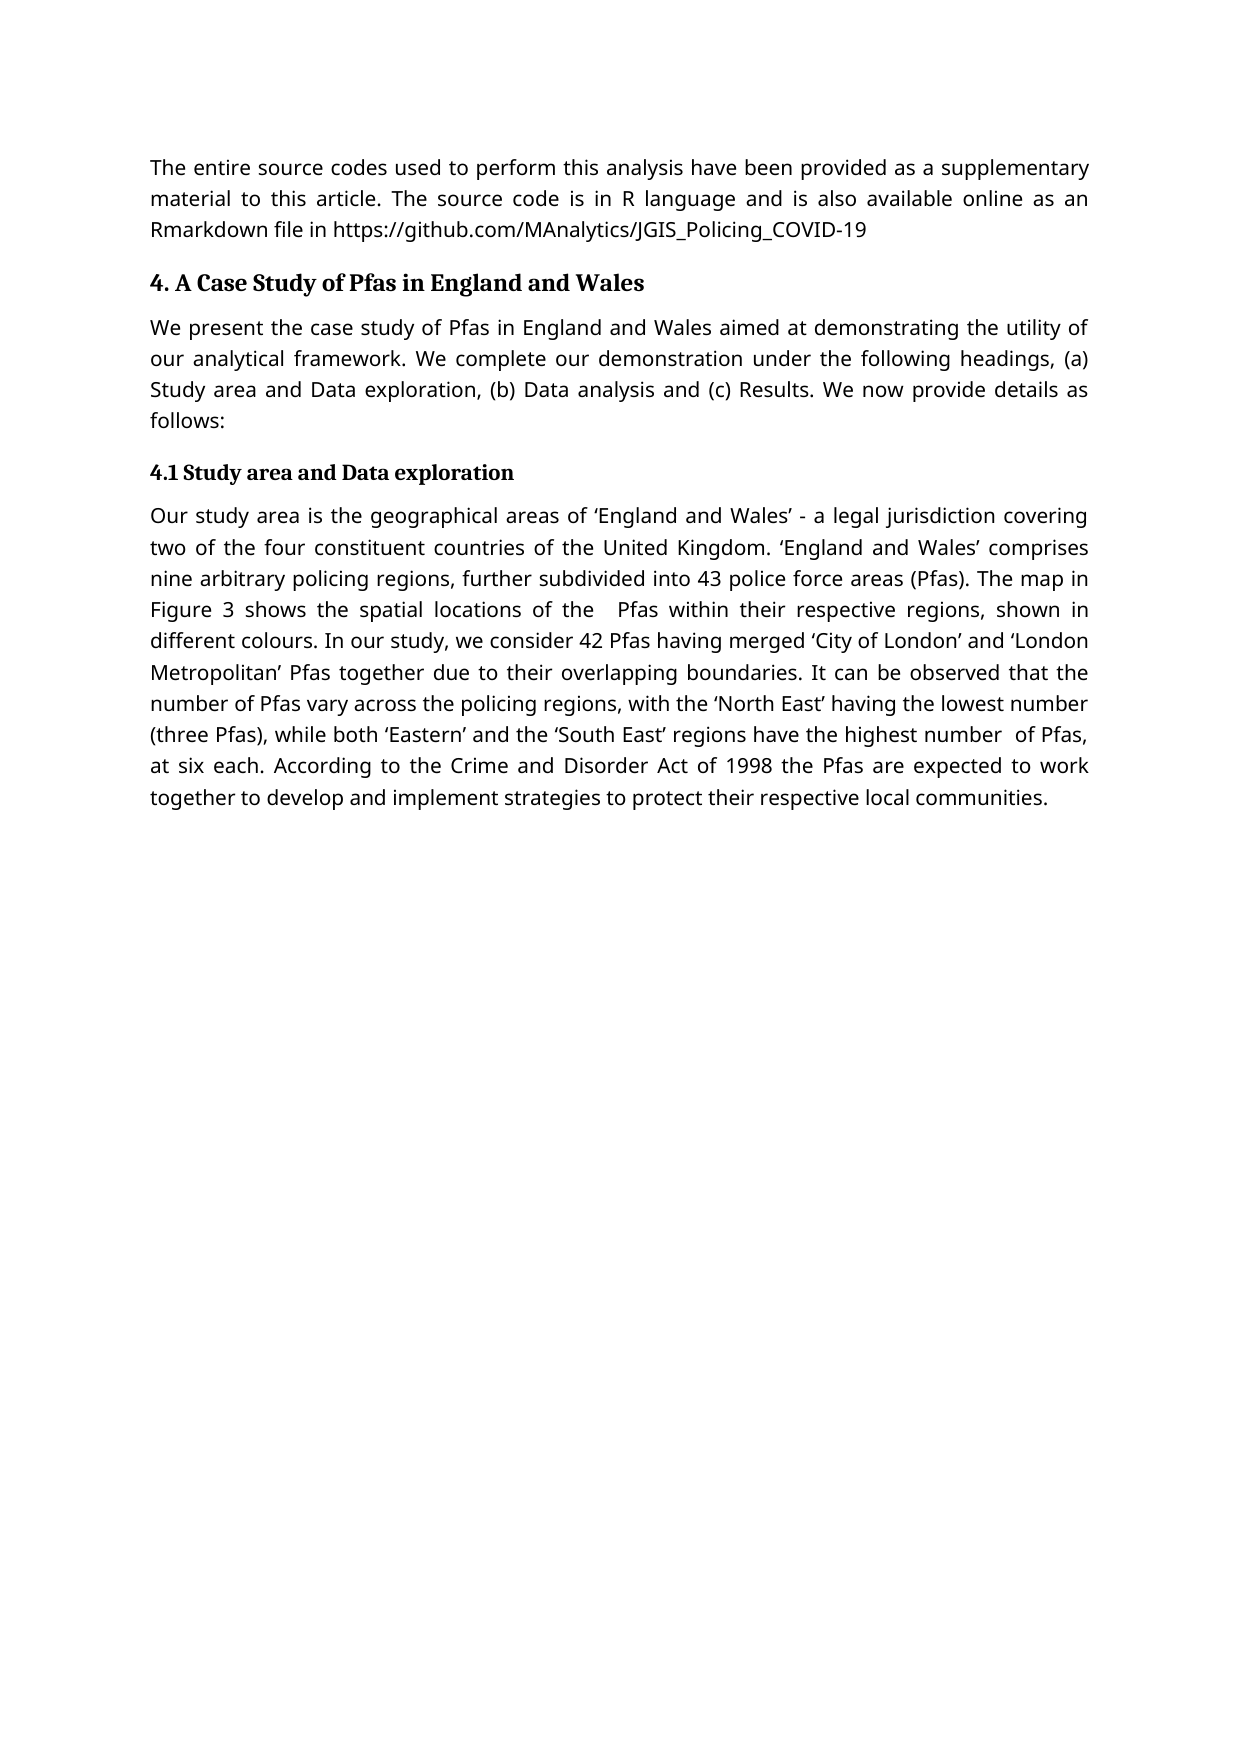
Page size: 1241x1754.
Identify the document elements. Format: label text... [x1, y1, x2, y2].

text The entire source codes used to perform this analysis have been provided as a supplementary material to this article. The source code is in R language and is also available online as an Rmarkdown file in https://github.com/MAnalytics/JGIS_Policing_COVID-19 [150, 150, 1090, 244]
text 4. A Case Study of Pfas in England and Wales [150, 269, 1090, 297]
text We present the case study of Pfas in England and Wales aimed at demonstrating the utility of our analytical framework. We complete our demonstration under the following headings, (a) Study area and Data exploration, (b) Data analysis and (c) Results. We now provide details as follows: [150, 310, 1090, 435]
text 4.1 Study area and Data exploration [150, 460, 1090, 486]
text Our study area is the geographical areas of ‘England and Wales’ - a legal jurisdiction covering two of the four constituent countries of the United Kingdom. ‘England and Wales’ comprises nine arbitrary policing regions, further subdivided into 43 police force areas (Pfas). The map in Figure 3 shows the spatial locations of the Pfas within their respective regions, shown in different colours. In our study, we consider 42 Pfas having merged ‘City of London’ and ‘London Metropolitan’ Pfas together due to their overlapping boundaries. It can be observed that the number of Pfas vary across the policing regions, with the ‘North East’ having the lowest number (three Pfas), while both ‘Eastern’ and the ‘South East’ regions have the highest number of Pfas, at six each. According to the Crime and Disorder Act of 1998 the Pfas are expected to work together to develop and implement strategies to protect their respective local communities. [150, 499, 1090, 811]
